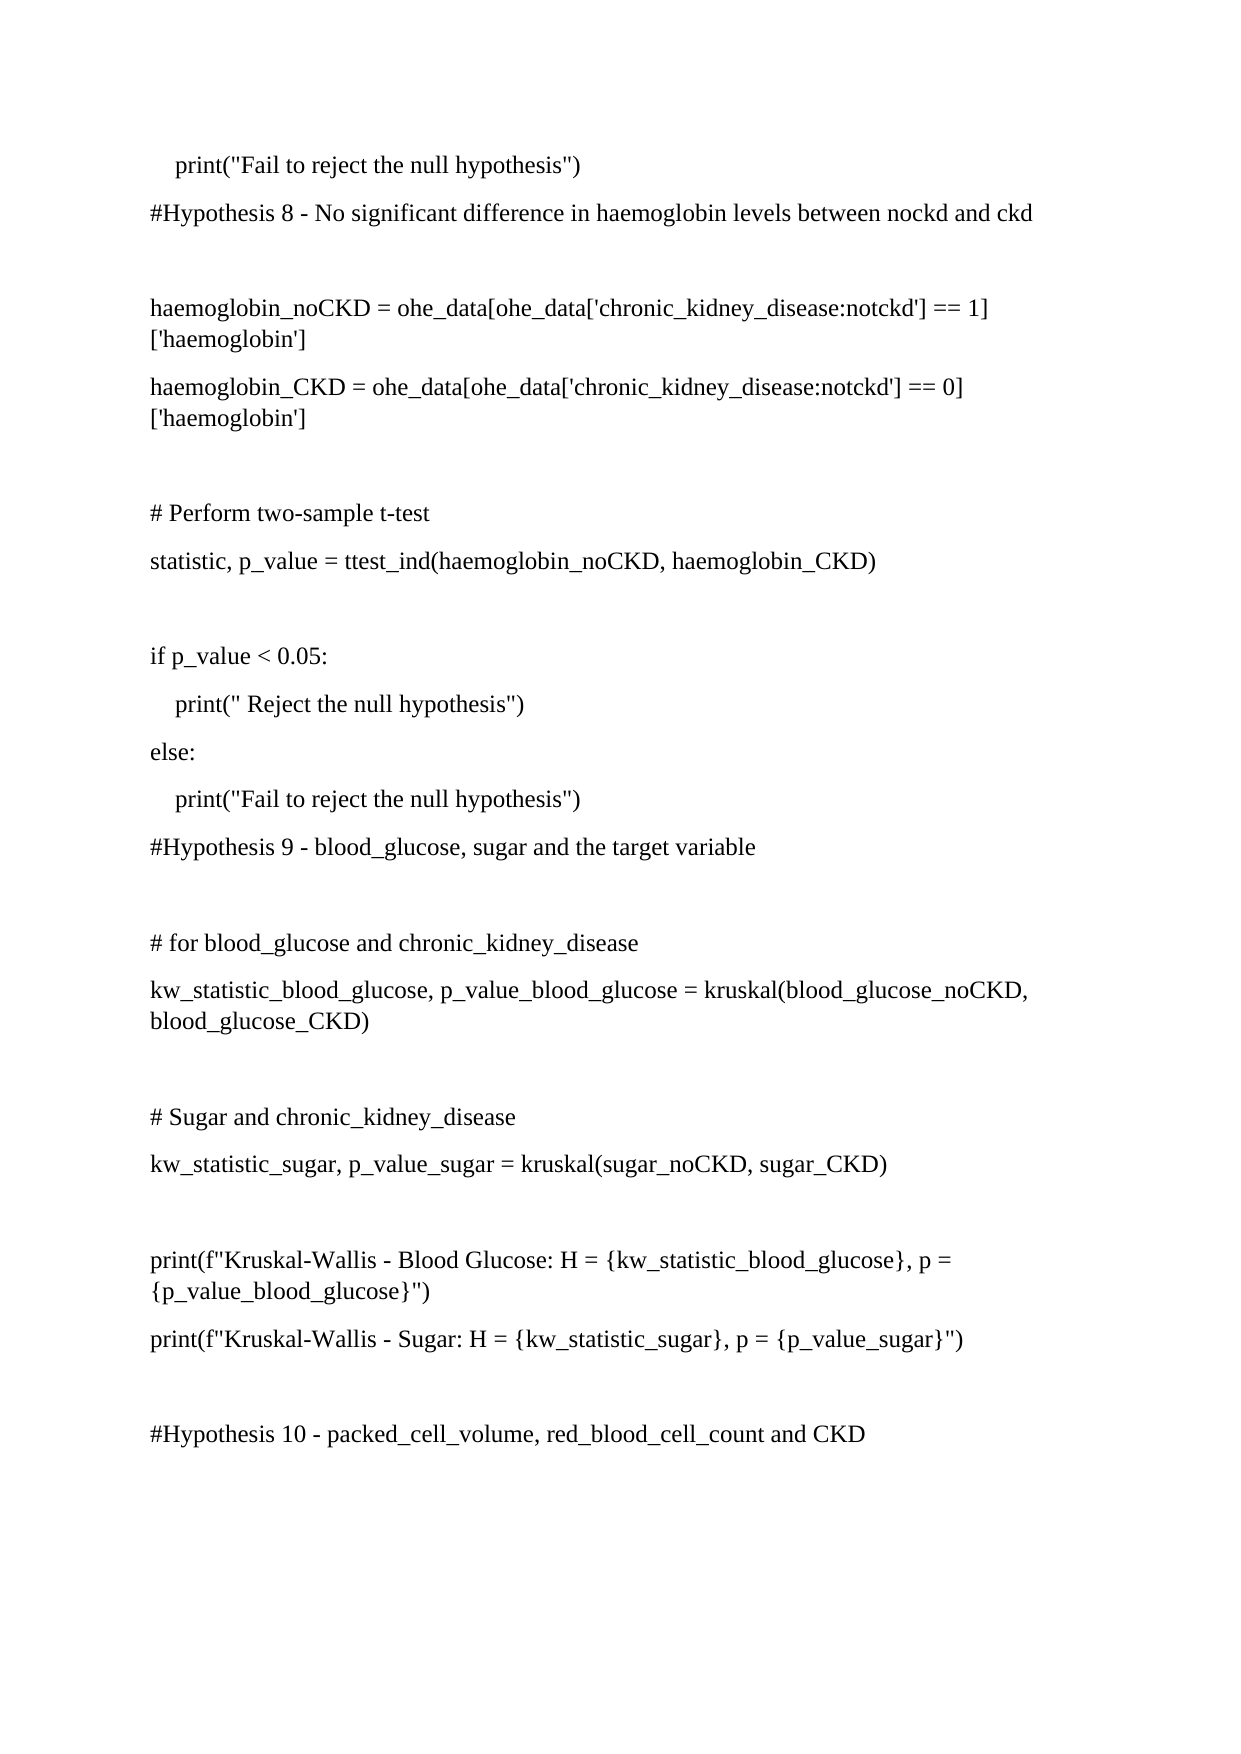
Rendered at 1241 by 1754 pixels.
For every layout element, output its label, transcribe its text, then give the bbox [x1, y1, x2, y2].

text # for blood_glucose and chronic_kidney_disease [150, 928, 1090, 956]
text haemoglobin_noCKD = ohe_data[ohe_data['chronic_kidney_disease:notckd'] == 1]['haemoglobin'] [150, 293, 1090, 353]
text print("Fail to reject the null hypothesis") [150, 784, 1090, 813]
text kw_statistic_sugar, p_value_sugar = kruskal(sugar_noCKD, sugar_CKD) [150, 1149, 1090, 1178]
text print(" Reject the null hypothesis") [150, 689, 1090, 718]
text print(f"Kruskal-Wallis - Blood Glucose: H = {kw_statistic_blood_glucose}, p = {p_value_blood_glucose}") [150, 1245, 1090, 1305]
text haemoglobin_CKD = ohe_data[ohe_data['chronic_kidney_disease:notckd'] == 0]['haemoglobin'] [150, 372, 1090, 432]
text statistic, p_value = ttest_ind(haemoglobin_noCKD, haemoglobin_CKD) [150, 546, 1090, 575]
text else: [150, 737, 1090, 766]
text #Hypothesis 8 - No significant difference in haemoglobin levels between nockd and ckd [150, 198, 1090, 226]
text # Perform two-sample t-test [150, 498, 1090, 527]
text print(f"Kruskal-Wallis - Sugar: H = {kw_statistic_sugar}, p = {p_value_sugar}") [150, 1324, 1090, 1352]
text kw_statistic_blood_glucose, p_value_blood_glucose = kruskal(blood_glucose_noCKD, blood_glucose_CKD) [150, 975, 1090, 1035]
text #Hypothesis 9 - blood_glucose, sugar and the target variable [150, 832, 1090, 861]
text #Hypothesis 10 - packed_cell_volume, red_blood_cell_count and CKD [150, 1419, 1090, 1448]
text print("Fail to reject the null hypothesis") [150, 150, 1090, 179]
text # Sugar and chronic_kidney_disease [150, 1102, 1090, 1131]
text if p_value < 0.05: [150, 641, 1090, 670]
